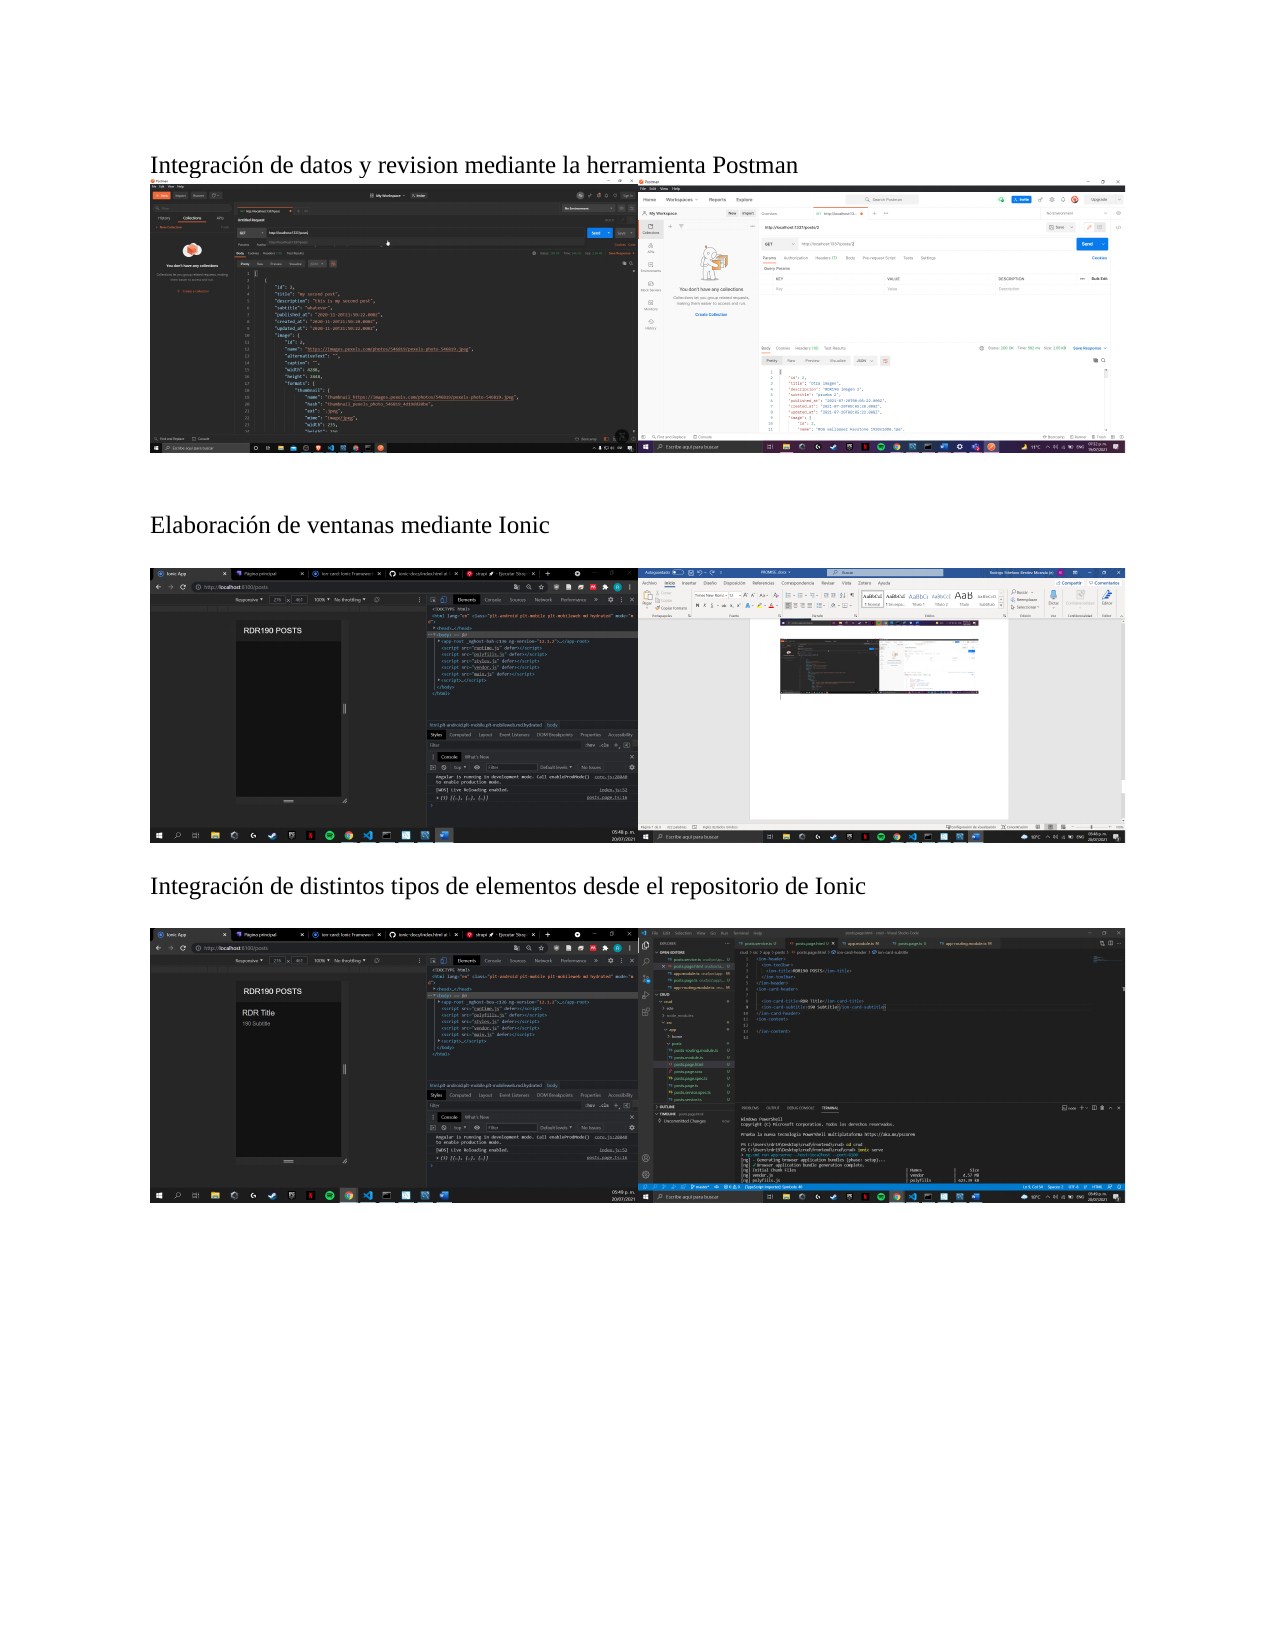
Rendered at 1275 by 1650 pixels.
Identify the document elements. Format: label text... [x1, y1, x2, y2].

picture [150, 928, 1125, 1203]
picture [150, 178, 1125, 453]
text Elaboración de ventanas mediante Ionic [150, 511, 1125, 539]
picture [150, 568, 1125, 843]
text Integración de datos y revision mediante la herramienta Postman [150, 150, 1125, 178]
text Integración de distintos tipos de elementos desde el repositorio de Ionic [150, 871, 1125, 900]
